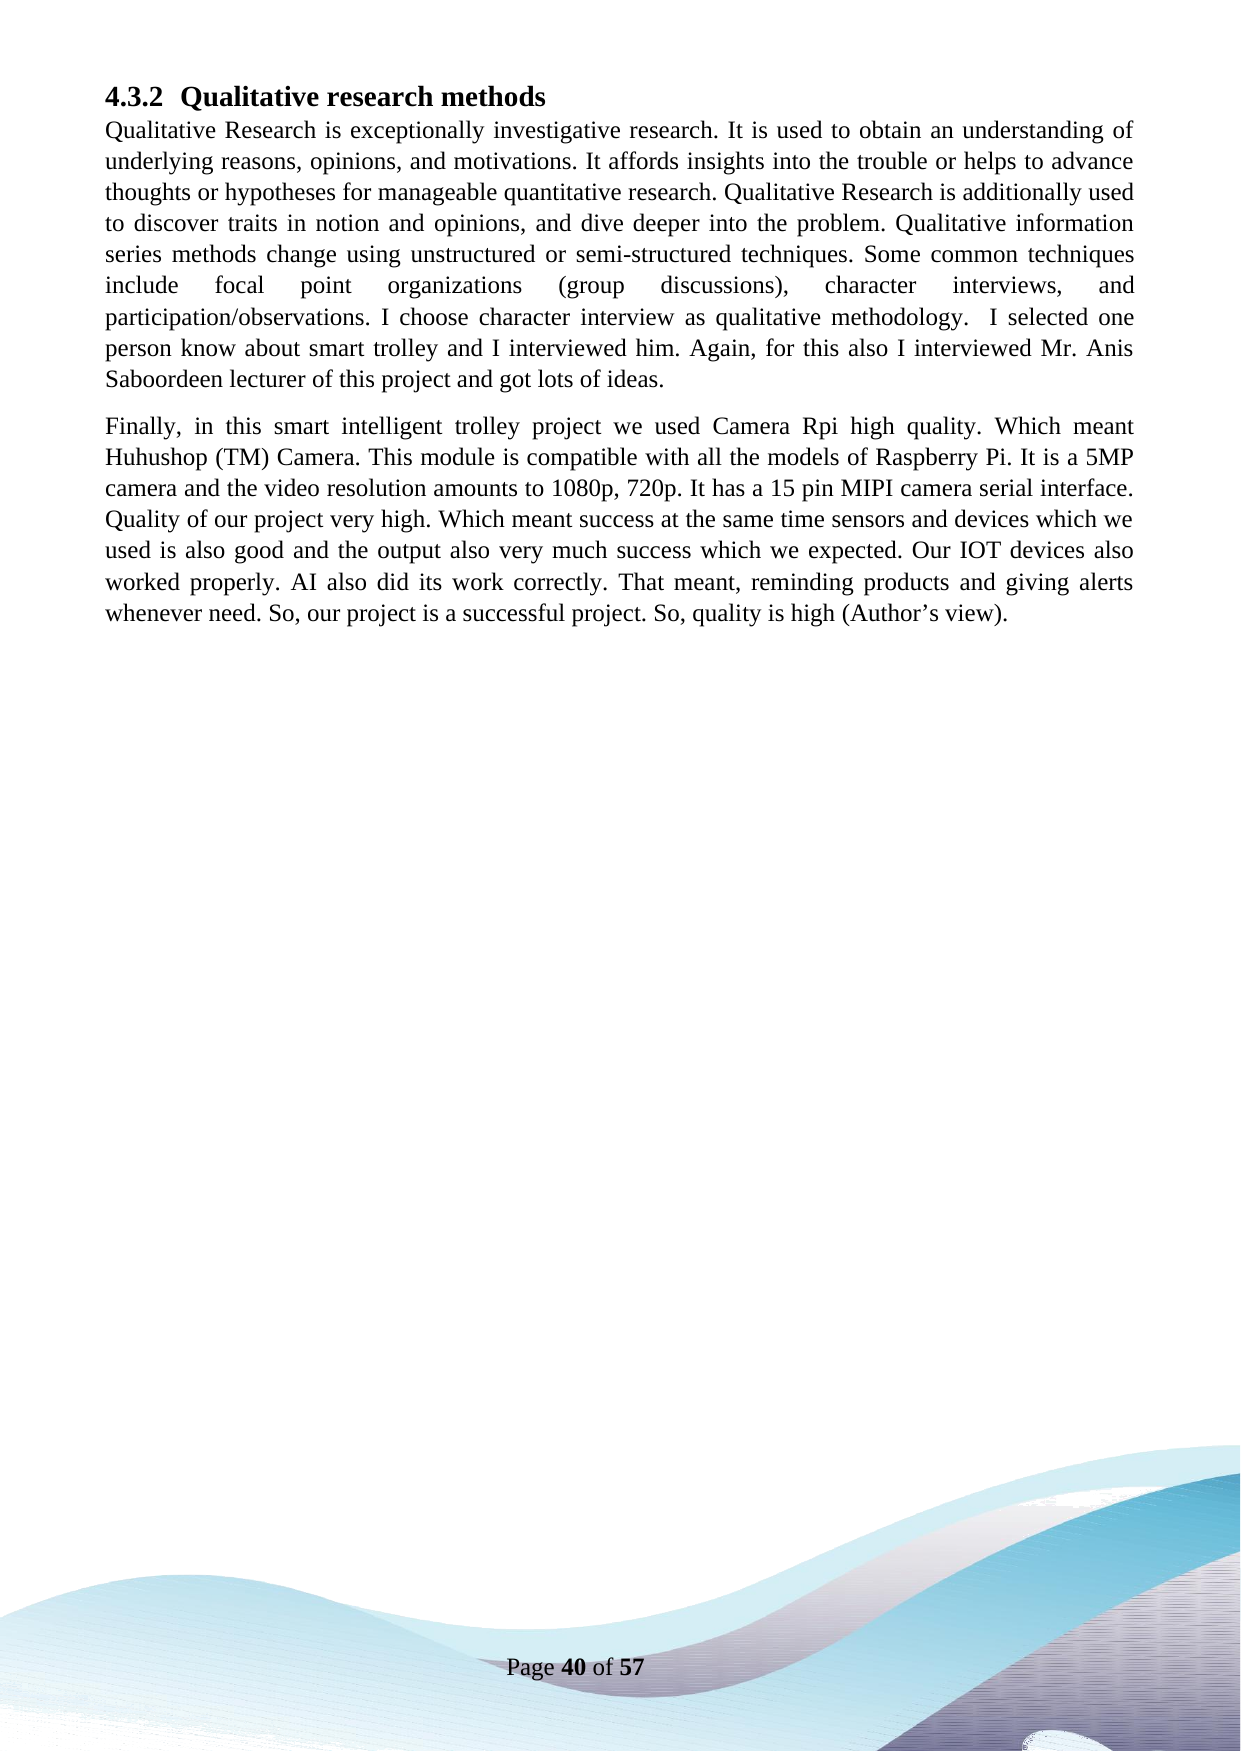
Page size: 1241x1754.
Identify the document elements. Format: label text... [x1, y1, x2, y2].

subtitle Qualitative research methods [105, 79, 1135, 113]
text Qualitative Research is exceptionally investigative research. It is used to obtain an understanding of underlying reasons, opinions, and motivations. It affords insights into the trouble or helps to advance thoughts or hypotheses for manageable quantitative research. Qualitative Research is additionally used to discover traits in notion and opinions, and dive deeper into the problem. Qualitative information series methods change using unstructured or semi-structured techniques. Some common techniques include focal point organizations (group discussions), character interviews, and participation/observations. I choose character interview as qualitative methodology. I selected one person know about smart trolley and I interviewed him. Again, for this also I interviewed Mr. Anis Saboordeen lecturer of this project and got lots of ideas. [105, 115, 1135, 392]
picture [0, 1435, 1241, 1751]
text Finally, in this smart intelligent trolley project we used Camera Rpi high quality. Which meant Huhushop (TM) Camera. This module is compatible with all the models of Raspberry Pi. It is a 5MP camera and the video resolution amounts to 1080p, 720p. It has a 15 pin MIPI camera serial interface. Quality of our project very high. Which meant success at the same time sensors and devices which we used is also good and the output also very much success which we expected. Our IOT devices also worked properly. AI also did its work correctly. That meant, reminding products and giving alerts whenever need. So, our project is a successful project. So, quality is high (Author’s view). [105, 411, 1135, 626]
